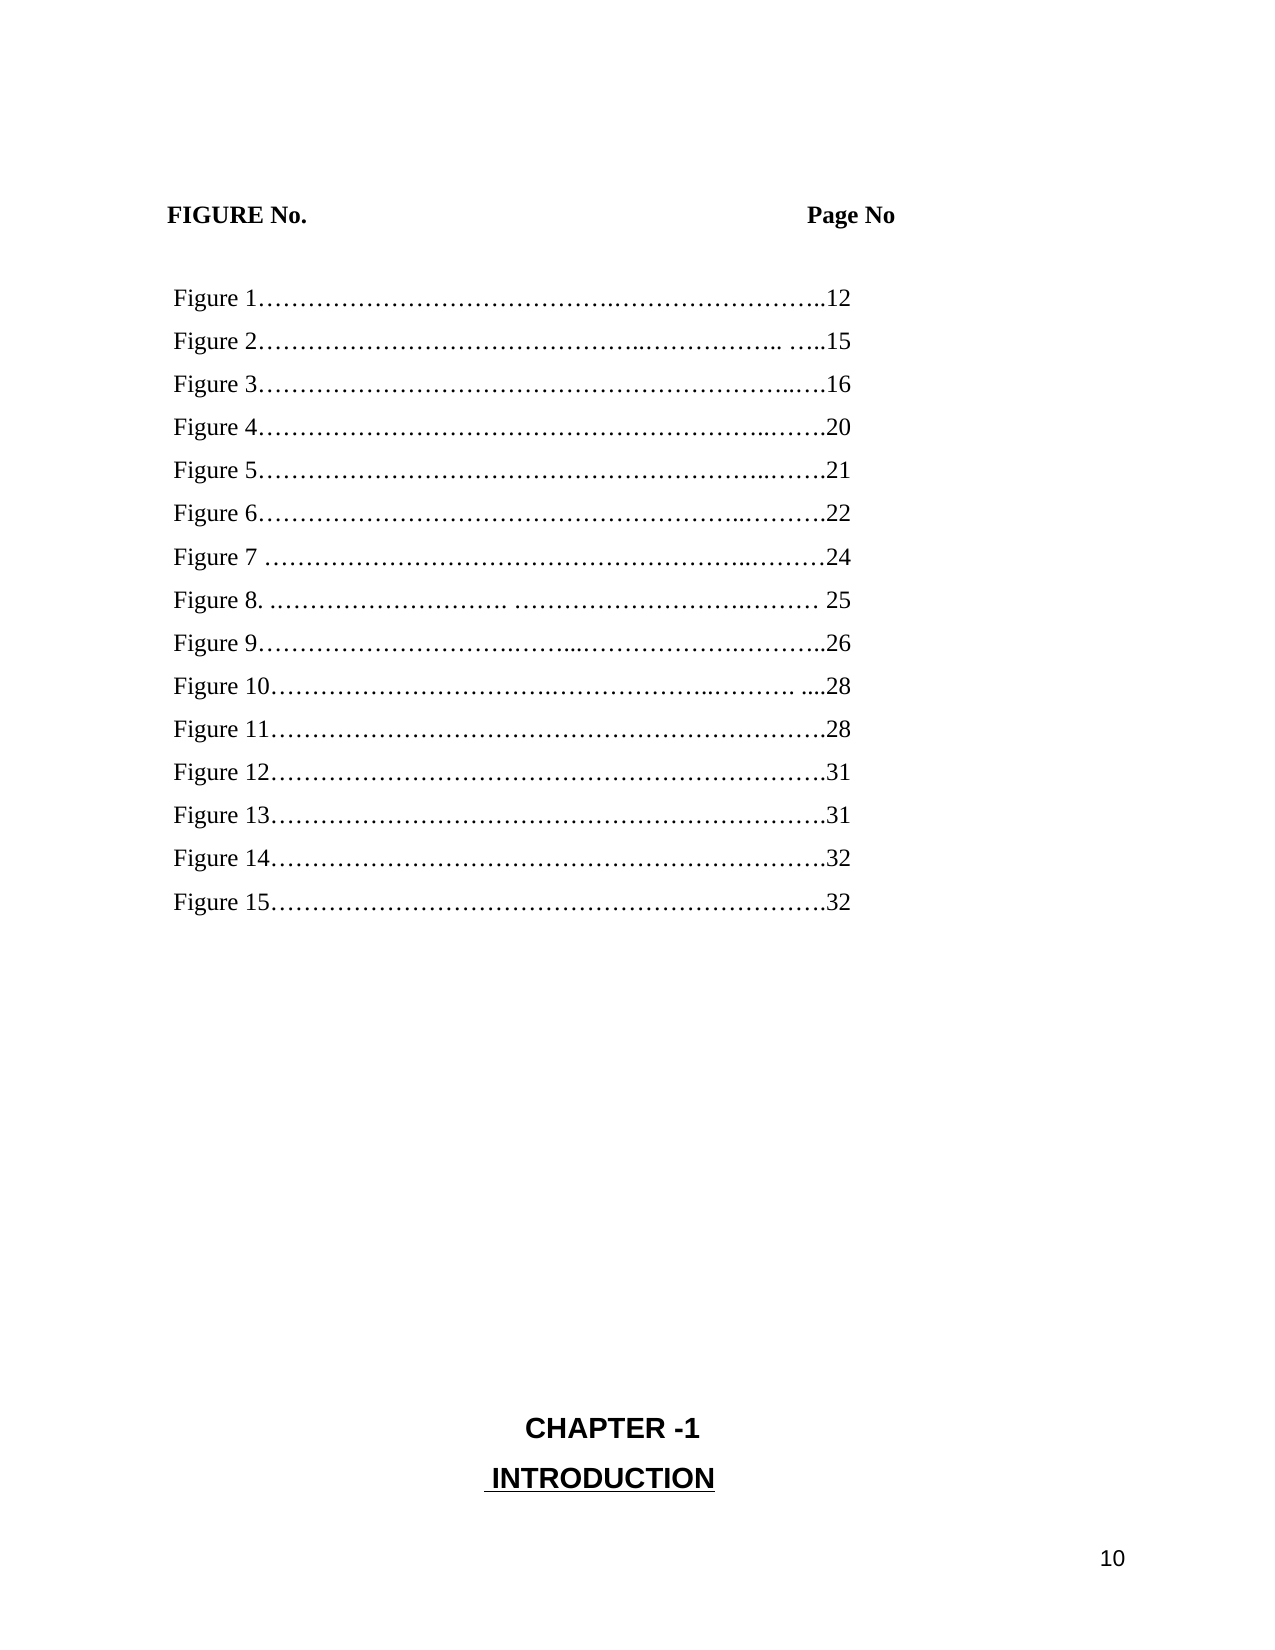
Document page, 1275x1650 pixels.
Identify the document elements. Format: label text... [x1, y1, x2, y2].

text Figure 7 …………………………………………………..………24 [111, 542, 1161, 570]
text FIGURE No. Page No [111, 200, 1161, 229]
text Figure 13………………………………………………………….31 [111, 800, 1161, 829]
text Figure 3………………………………………………………..….16 [111, 369, 1161, 398]
text Figure 9………………………….……...……………….………..26 [111, 628, 1161, 657]
text Figure 5……………………………………………………..…….21 [111, 455, 1161, 484]
text Figure 6…………………………………………………..……….22 [111, 498, 1161, 527]
text INTRODUCTION [111, 1462, 1161, 1495]
text Figure 10…………………………….………………..………. ....28 [111, 671, 1161, 700]
text Figure 14………………………………………………………….32 [111, 843, 1161, 872]
text Figure 2………………………………………..…………….. …..15 [111, 326, 1161, 355]
text Figure 8. .………………………. ……………………….……… 25 [111, 585, 1161, 613]
text Figure 12………………………………………………………….31 [111, 757, 1161, 786]
text Figure 15………………………………………………………….32 [111, 887, 1161, 915]
text Figure 11………………………………………………………….28 [111, 714, 1161, 743]
text Figure 1…………………………………….……………………..12 [111, 283, 1161, 312]
text Figure 4……………………………………………………..…….20 [111, 412, 1161, 441]
text CHAPTER -1 [450, 1411, 1161, 1445]
